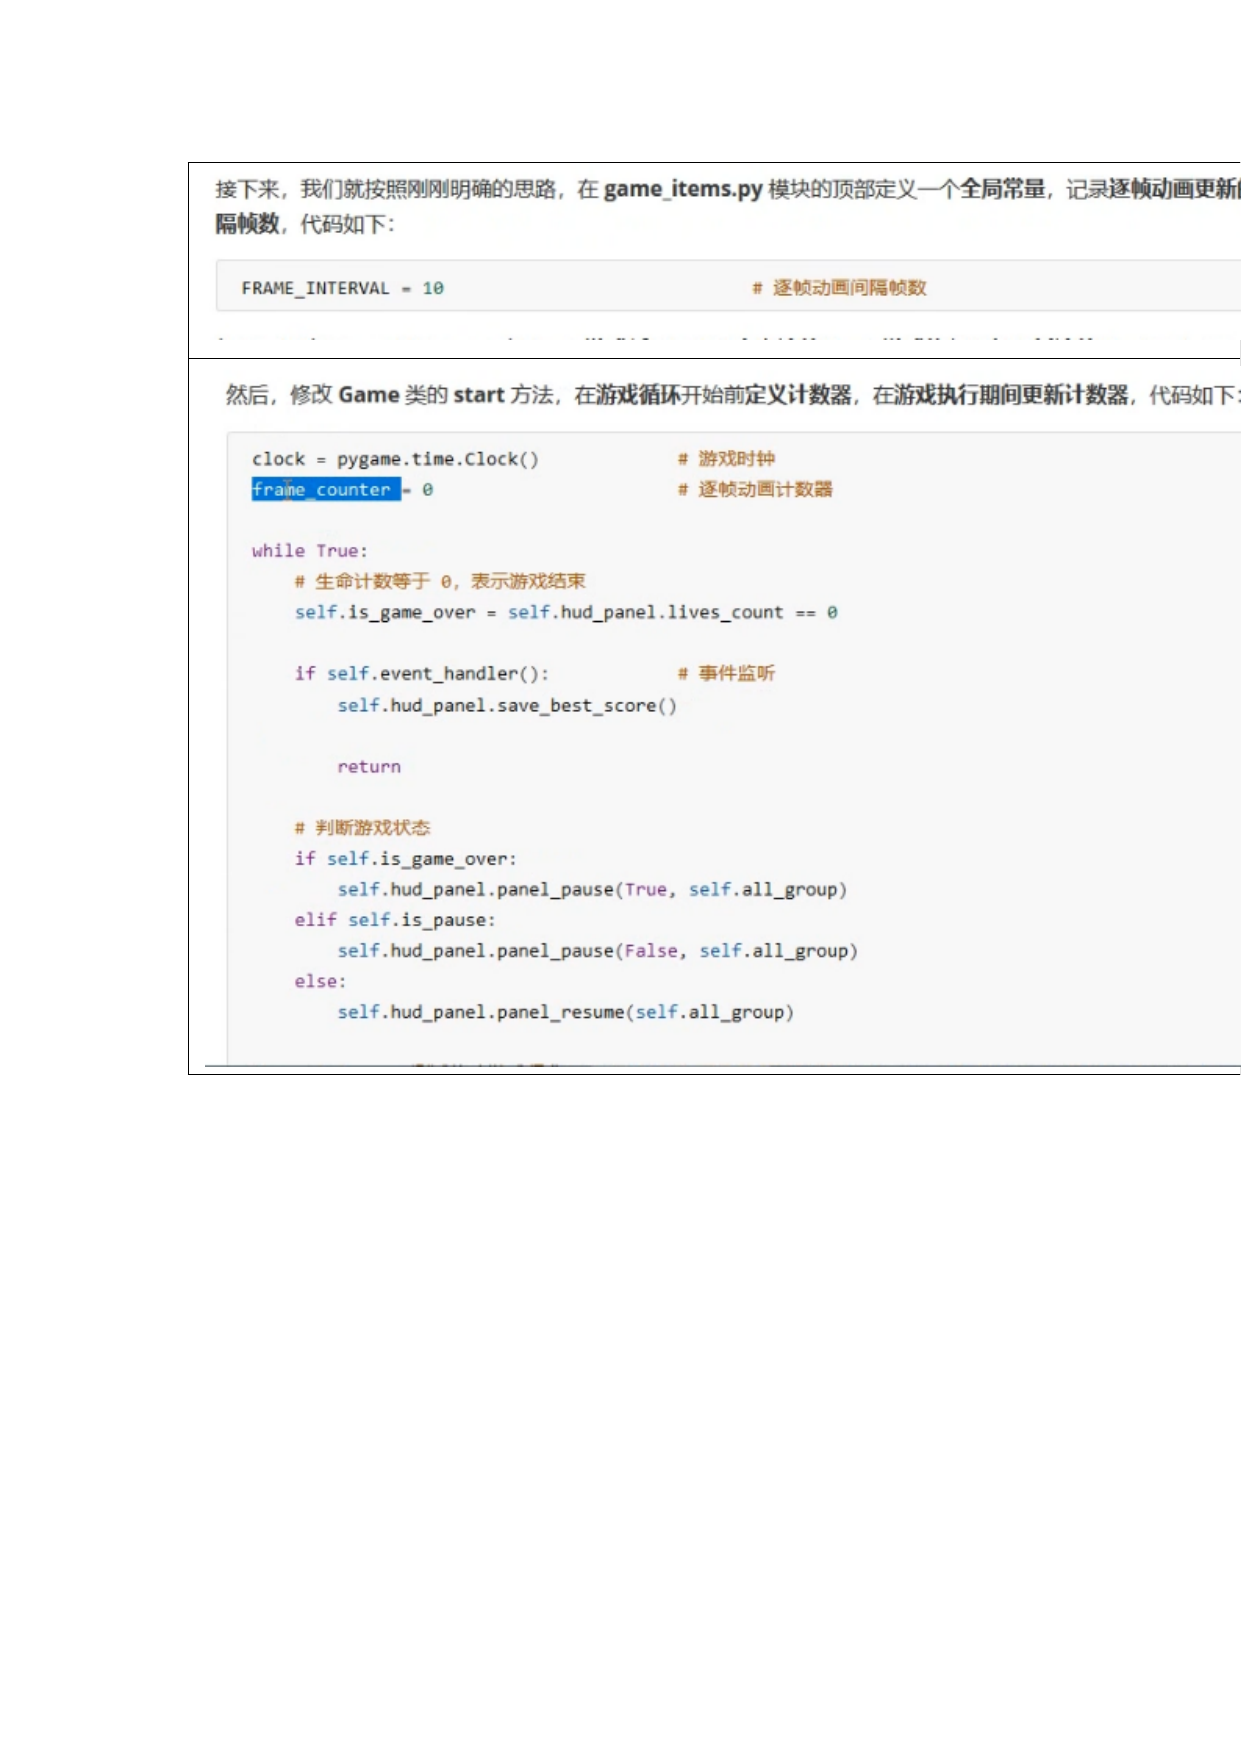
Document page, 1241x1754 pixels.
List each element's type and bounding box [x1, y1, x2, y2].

table_cell [189, 359, 1240, 1074]
picture [199, 163, 1241, 340]
table_cell [189, 163, 1240, 358]
picture [205, 366, 1241, 1067]
